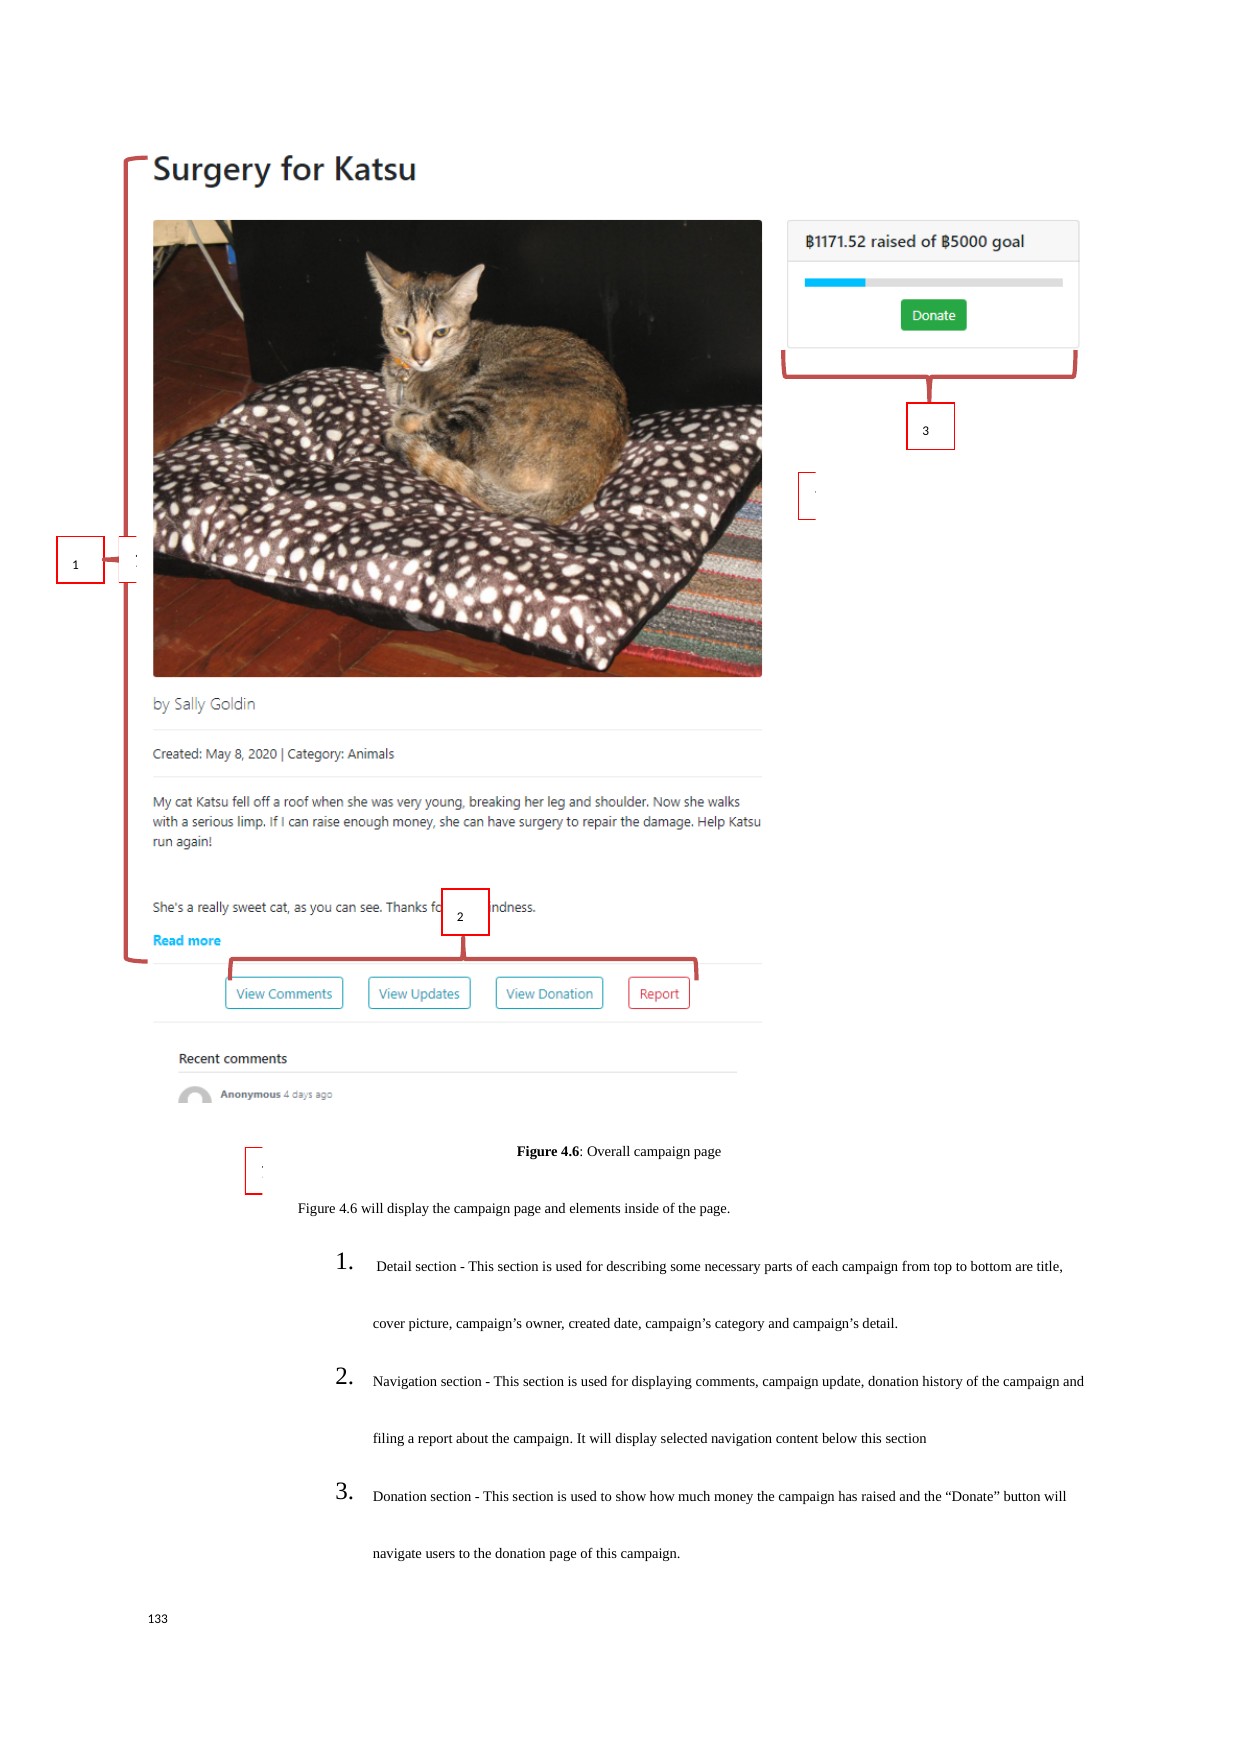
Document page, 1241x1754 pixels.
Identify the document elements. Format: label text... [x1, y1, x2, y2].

list Navigation section - This section is used for displaying comments, campaign update, donation history of the campaign and filing a report about the campaign. It will display selected navigation content below this section [335, 1361, 1090, 1447]
picture [147, 150, 1091, 1103]
list Detail section - This section is used for describing some necessary parts of each campaign from top to bottom are title, cover picture, campaign’s owner, created date, campaign’s category and campaign’s detail. [335, 1246, 1090, 1332]
list Donation section - This section is used to show how much money the campaign has raised and the “Donate” button will navigate users to the donation page of this campaign. [335, 1476, 1090, 1562]
text Figure 4.6: Overall campaign page [147, 1131, 1090, 1159]
text Figure 4.6 will display the campaign page and elements inside of the page. [223, 1188, 1090, 1217]
